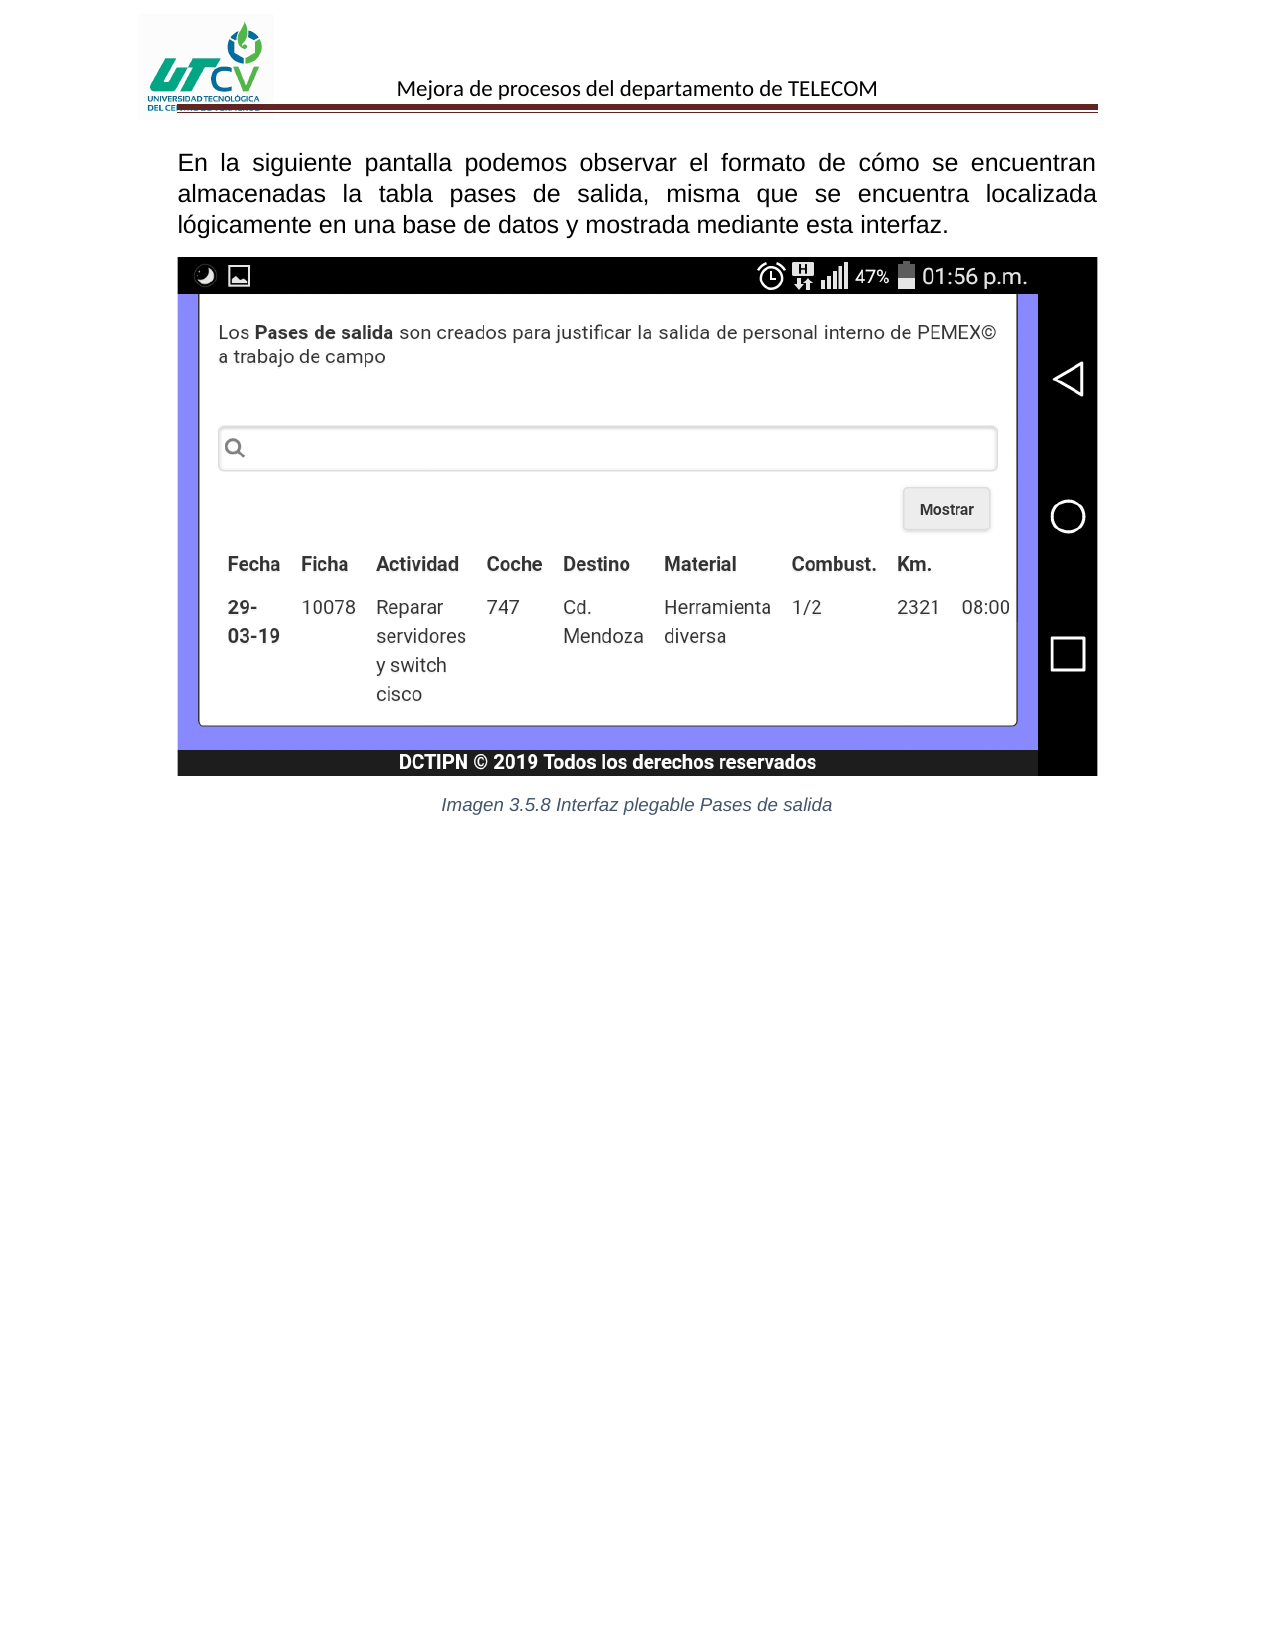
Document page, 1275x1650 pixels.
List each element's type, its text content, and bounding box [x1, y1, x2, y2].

picture [177, 257, 1098, 776]
picture [138, 14, 274, 120]
text En la siguiente pantalla podemos observar el formato de cómo se encuentran almacenadas la tabla pases de salida, misma que se encuentra localizada lógicamente en una base de datos y mostrada mediante esta interfaz. [177, 148, 1098, 238]
text Imagen 3.5.8 Interfaz plegable Pases de salida [177, 794, 1098, 816]
